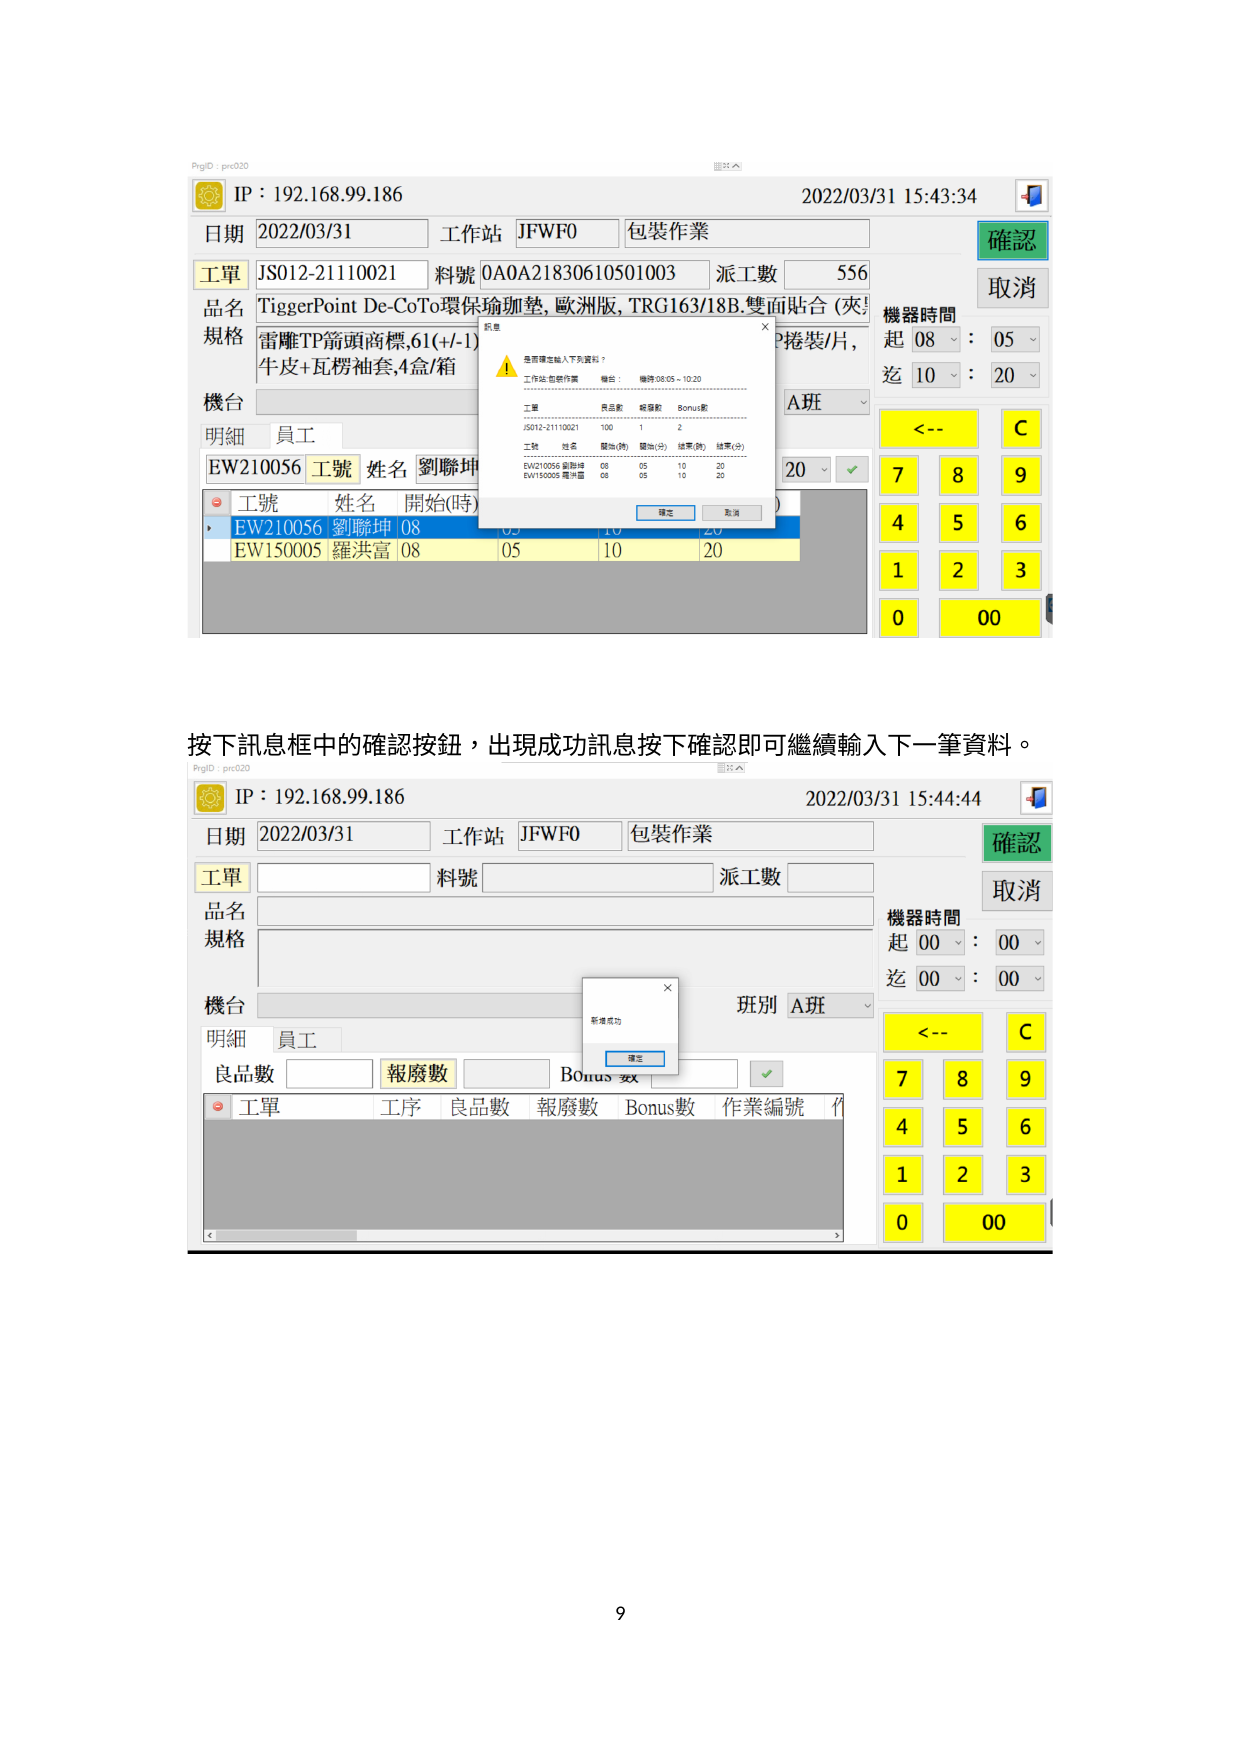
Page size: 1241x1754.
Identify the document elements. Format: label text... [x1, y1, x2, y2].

picture [187, 762, 1053, 1254]
text 按下訊息框中的確認按鈕，出現成功訊息按下確認即可繼續輸入下一筆資料。 [187, 725, 1053, 762]
picture [187, 162, 1053, 638]
